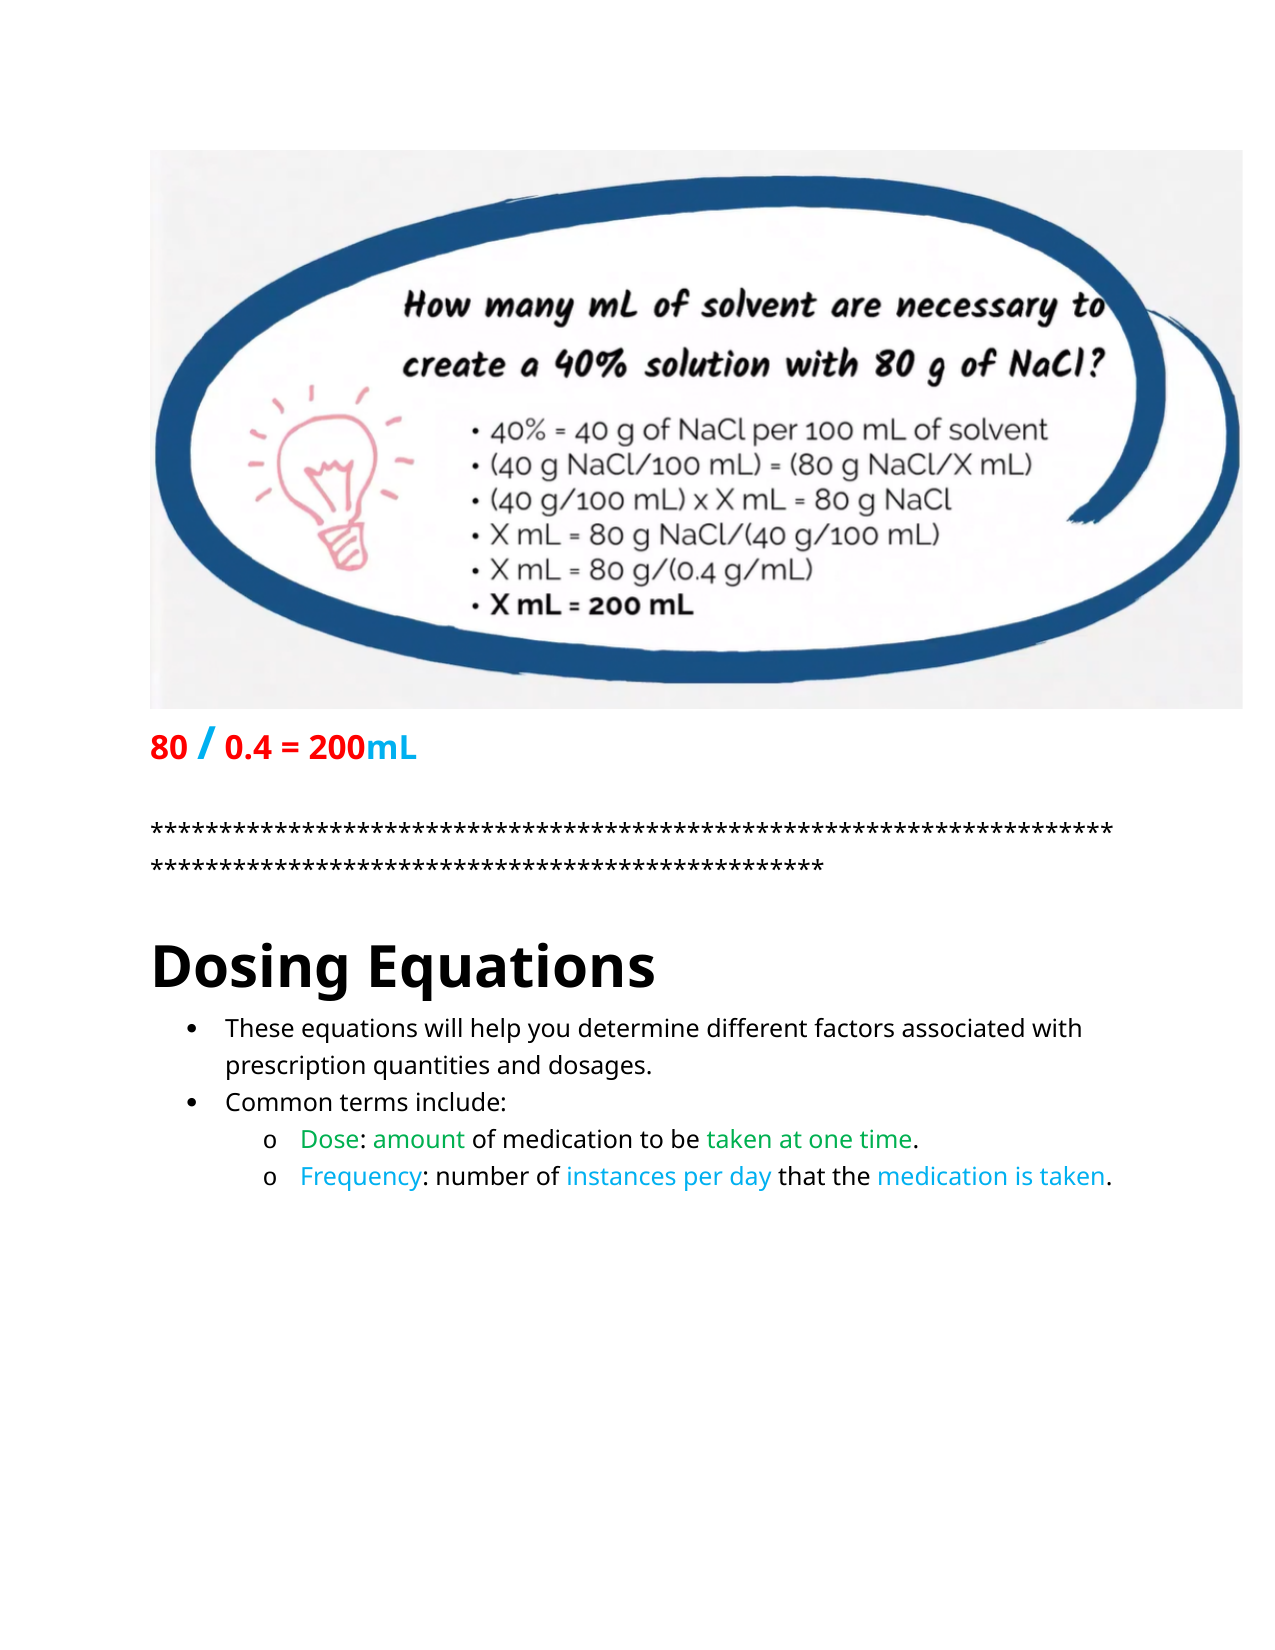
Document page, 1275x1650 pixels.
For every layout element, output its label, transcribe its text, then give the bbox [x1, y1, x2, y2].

list Dose: amount of medication to be taken at one time. [262, 1121, 1125, 1156]
text Dosing Equations [150, 925, 1125, 1005]
list These equations will help you determine different factors associated with prescription quantities and dosages. [187, 1011, 1125, 1082]
text 80 / 0.4 = 200mL [150, 711, 1125, 773]
text *********************************************************************************************************************** [150, 815, 1125, 886]
list Frequency: number of instances per day that the medication is taken. [262, 1158, 1125, 1193]
list Common terms include: [187, 1084, 1125, 1119]
picture [150, 150, 1243, 709]
